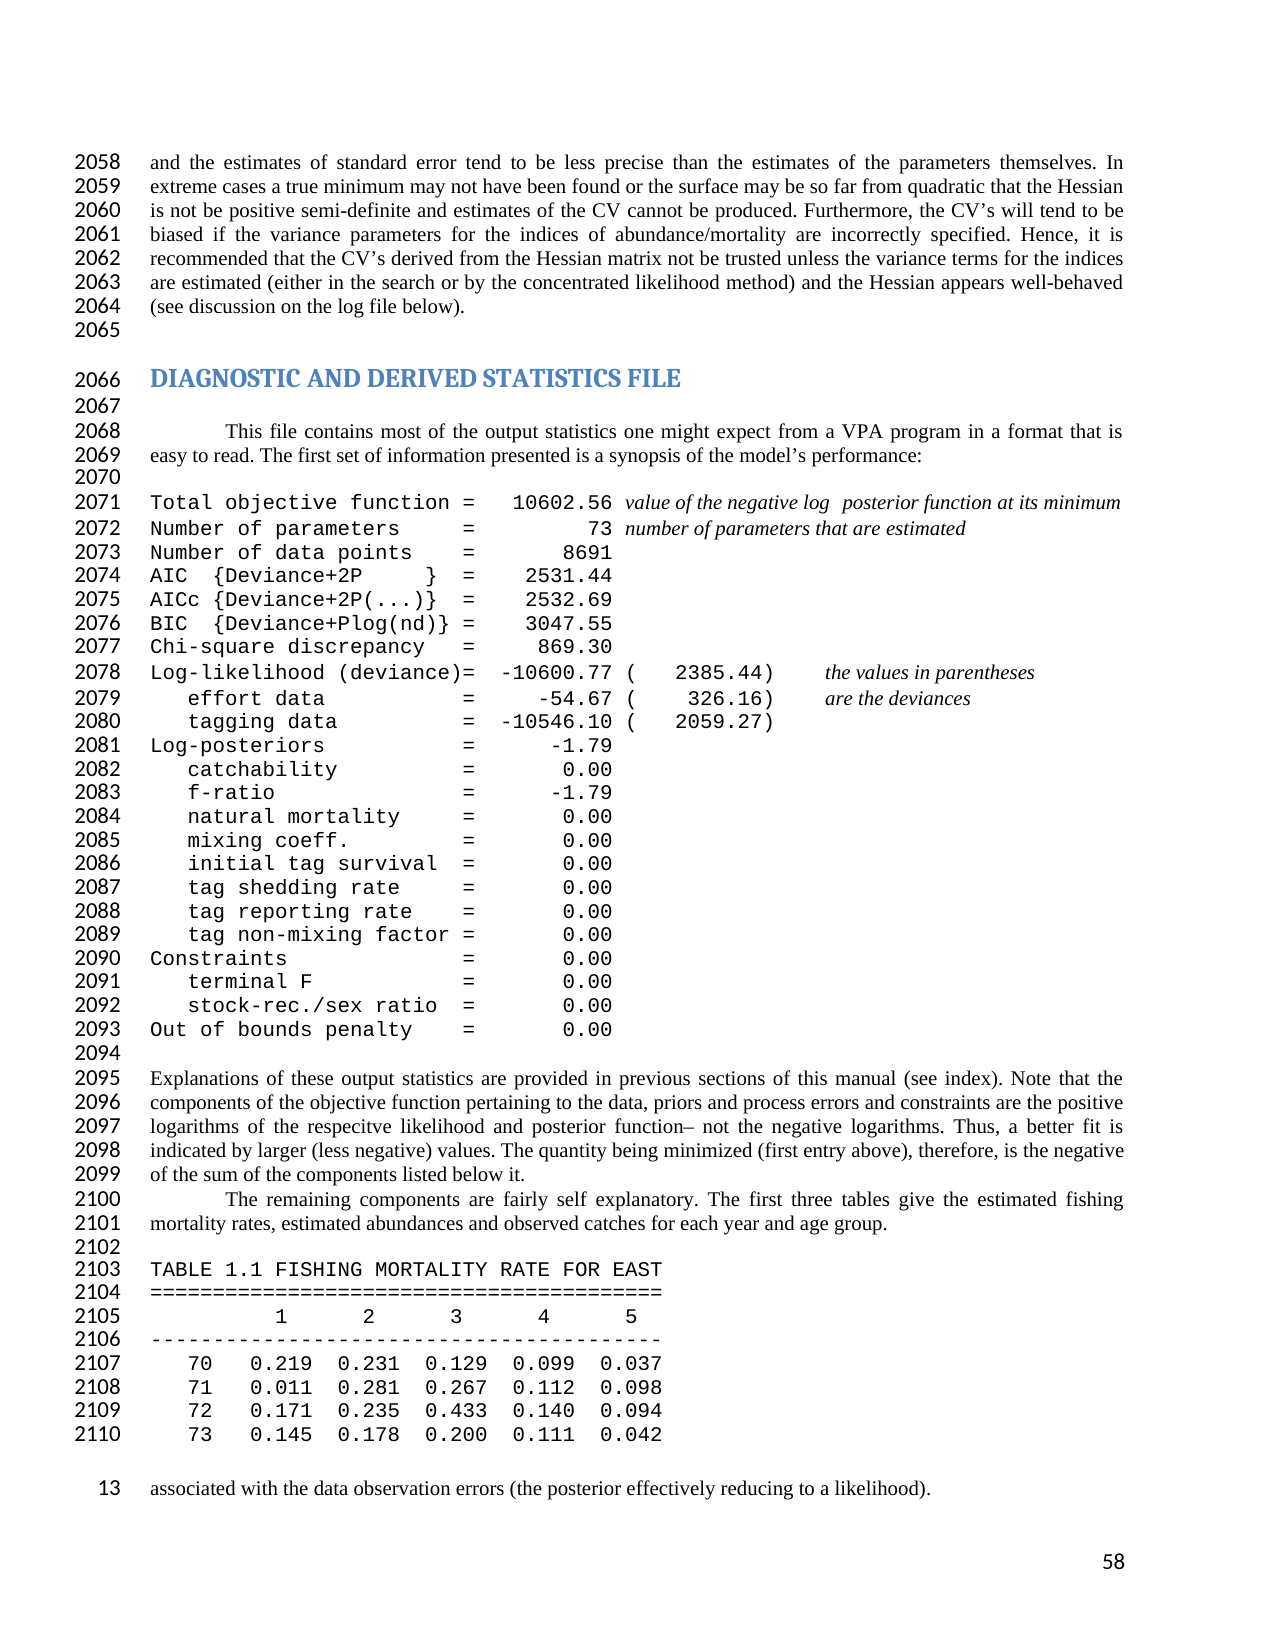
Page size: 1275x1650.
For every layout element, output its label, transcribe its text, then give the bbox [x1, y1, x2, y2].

list catchability = 0.00 [150, 759, 1125, 782]
list AIC {Deviance+2P } = 2531.44 [150, 565, 1125, 589]
list tag non-mixing factor = 0.00 [150, 924, 1125, 948]
list Out of bounds penalty = 0.00 [150, 1019, 1125, 1042]
list This file contains most of the output statistics one might expect from a VPA program in a format that is easy to read. The first set of information presented is a synopsis of the model’s performance: [150, 418, 1125, 467]
list 72 0.171 0.235 0.433 0.140 0.094 [150, 1400, 1125, 1424]
list tag reporting rate = 0.00 [150, 901, 1125, 924]
list 73 0.145 0.178 0.200 0.111 0.042 [150, 1424, 1125, 1448]
list Constraints = 0.00 [150, 948, 1125, 972]
list tagging data = -10546.10 ( 2059.27) [150, 711, 1125, 735]
list Total objective function = 10602.56 value of the negative log posterior function at its minimum [150, 490, 1125, 516]
list ========================================= [150, 1282, 1125, 1306]
list terminal F = 0.00 [150, 972, 1125, 995]
list effort data = -54.67 ( 326.16) are the deviances [150, 686, 1125, 711]
list 70 0.219 0.231 0.129 0.099 0.037 [150, 1353, 1125, 1377]
list 1 2 3 4 5 [150, 1306, 1125, 1329]
list BIC {Deviance+Plog(nd)} = 3047.55 [150, 613, 1125, 636]
list Log-posteriors = -1.79 [150, 735, 1125, 759]
list AICc {Deviance+2P(...)} = 2532.69 [150, 589, 1125, 613]
list Log-likelihood (deviance)= -10600.77 ( 2385.44) the values in parentheses [150, 660, 1125, 686]
list Number of parameters = 73 number of parameters that are estimated [150, 516, 1125, 542]
list ----------------------------------------- [150, 1329, 1125, 1353]
list stock-rec./sex ratio = 0.00 [150, 995, 1125, 1019]
list 71 0.011 0.281 0.267 0.112 0.098 [150, 1377, 1125, 1400]
list initial tag survival = 0.00 [150, 853, 1125, 877]
list TABLE 1.1 FISHING MORTALITY RATE FOR EAST [150, 1258, 1125, 1282]
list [150, 150, 1125, 318]
subtitle DIAGNOSTIC AND DERIVED STATISTICS FILE [150, 363, 1125, 394]
list mixing coeff. = 0.00 [150, 830, 1125, 853]
list natural mortality = 0.00 [150, 806, 1125, 830]
list f-ratio = -1.79 [150, 782, 1125, 806]
list tag shedding rate = 0.00 [150, 877, 1125, 901]
list Chi-square discrepancy = 869.30 [150, 636, 1125, 660]
list The remaining components are fairly self explanatory. The first three tables give the estimated fishing mortality rates, estimated abundances and observed catches for each year and age group. [150, 1186, 1125, 1234]
list Explanations of these output statistics are provided in previous sections of this manual (see index). Note that the components of the objective function pertaining to the data, priors and process errors and constraints are the positive logarithms of the respecitve likelihood and posterior function– not the negative logarithms. Thus, a better fit is indicated by larger (less negative) values. The quantity being minimized (first entry above), therefore, is the negative of the sum of the components listed below it. [150, 1066, 1125, 1186]
list Number of data points = 8691 [150, 542, 1125, 565]
